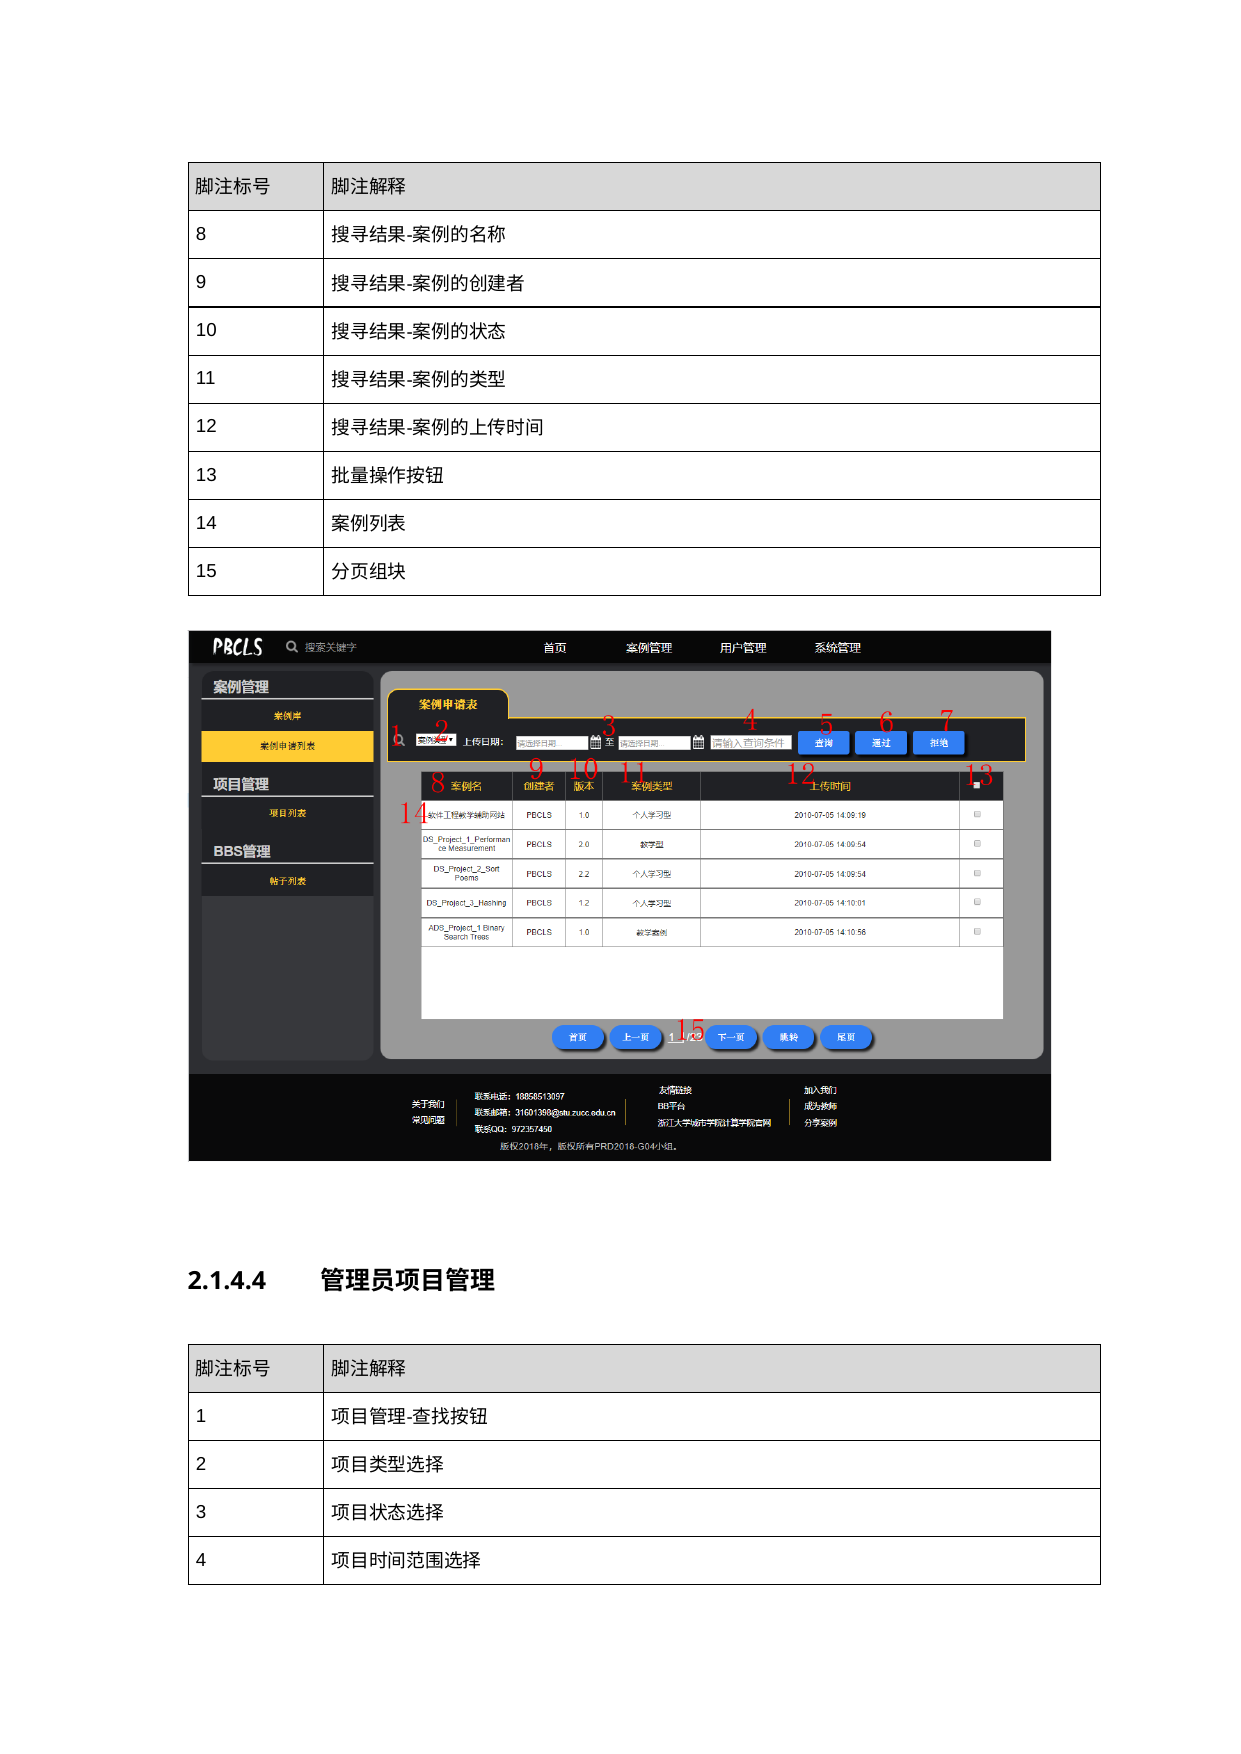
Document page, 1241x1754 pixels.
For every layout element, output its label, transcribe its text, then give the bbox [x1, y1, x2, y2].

table_cell 2 [189, 1441, 323, 1488]
table_cell 项目状态选择 [324, 1489, 1100, 1536]
table_cell 搜寻结果-案例的上传时间 [324, 404, 1100, 451]
table_cell 搜寻结果-案例的名称 [324, 211, 1100, 258]
table_cell 批量操作按钮 [324, 452, 1100, 499]
table_cell 搜寻结果-案例的创建者 [324, 259, 1100, 306]
table_cell 10 [189, 308, 323, 354]
table_cell 项目类型选择 [324, 1441, 1100, 1488]
table_header 脚注标号 [189, 163, 323, 210]
table_cell 13 [189, 452, 323, 499]
table_cell 3 [189, 1489, 323, 1536]
table_cell 12 [189, 404, 323, 451]
table_header 脚注解释 [324, 1345, 1100, 1392]
table_cell 搜寻结果-案例的类型 [324, 356, 1100, 403]
table_header 脚注标号 [189, 1345, 323, 1392]
table_cell 9 [189, 259, 323, 306]
table_cell 8 [189, 211, 323, 258]
picture [187, 628, 1052, 1162]
table_header 脚注解释 [324, 163, 1100, 210]
table_cell 15 [189, 548, 323, 595]
table_cell 项目时间范围选择 [324, 1537, 1100, 1584]
table_cell 11 [189, 356, 323, 403]
text 管理员项目管理 [187, 1246, 1053, 1311]
table_cell 分页组块 [324, 548, 1100, 595]
table_cell 项目管理-查找按钮 [324, 1393, 1100, 1440]
table_cell 14 [189, 500, 323, 547]
table_cell 1 [189, 1393, 323, 1440]
table_cell 搜寻结果-案例的状态 [324, 308, 1100, 354]
table_cell 4 [189, 1537, 323, 1584]
table_cell 案例列表 [324, 500, 1100, 547]
